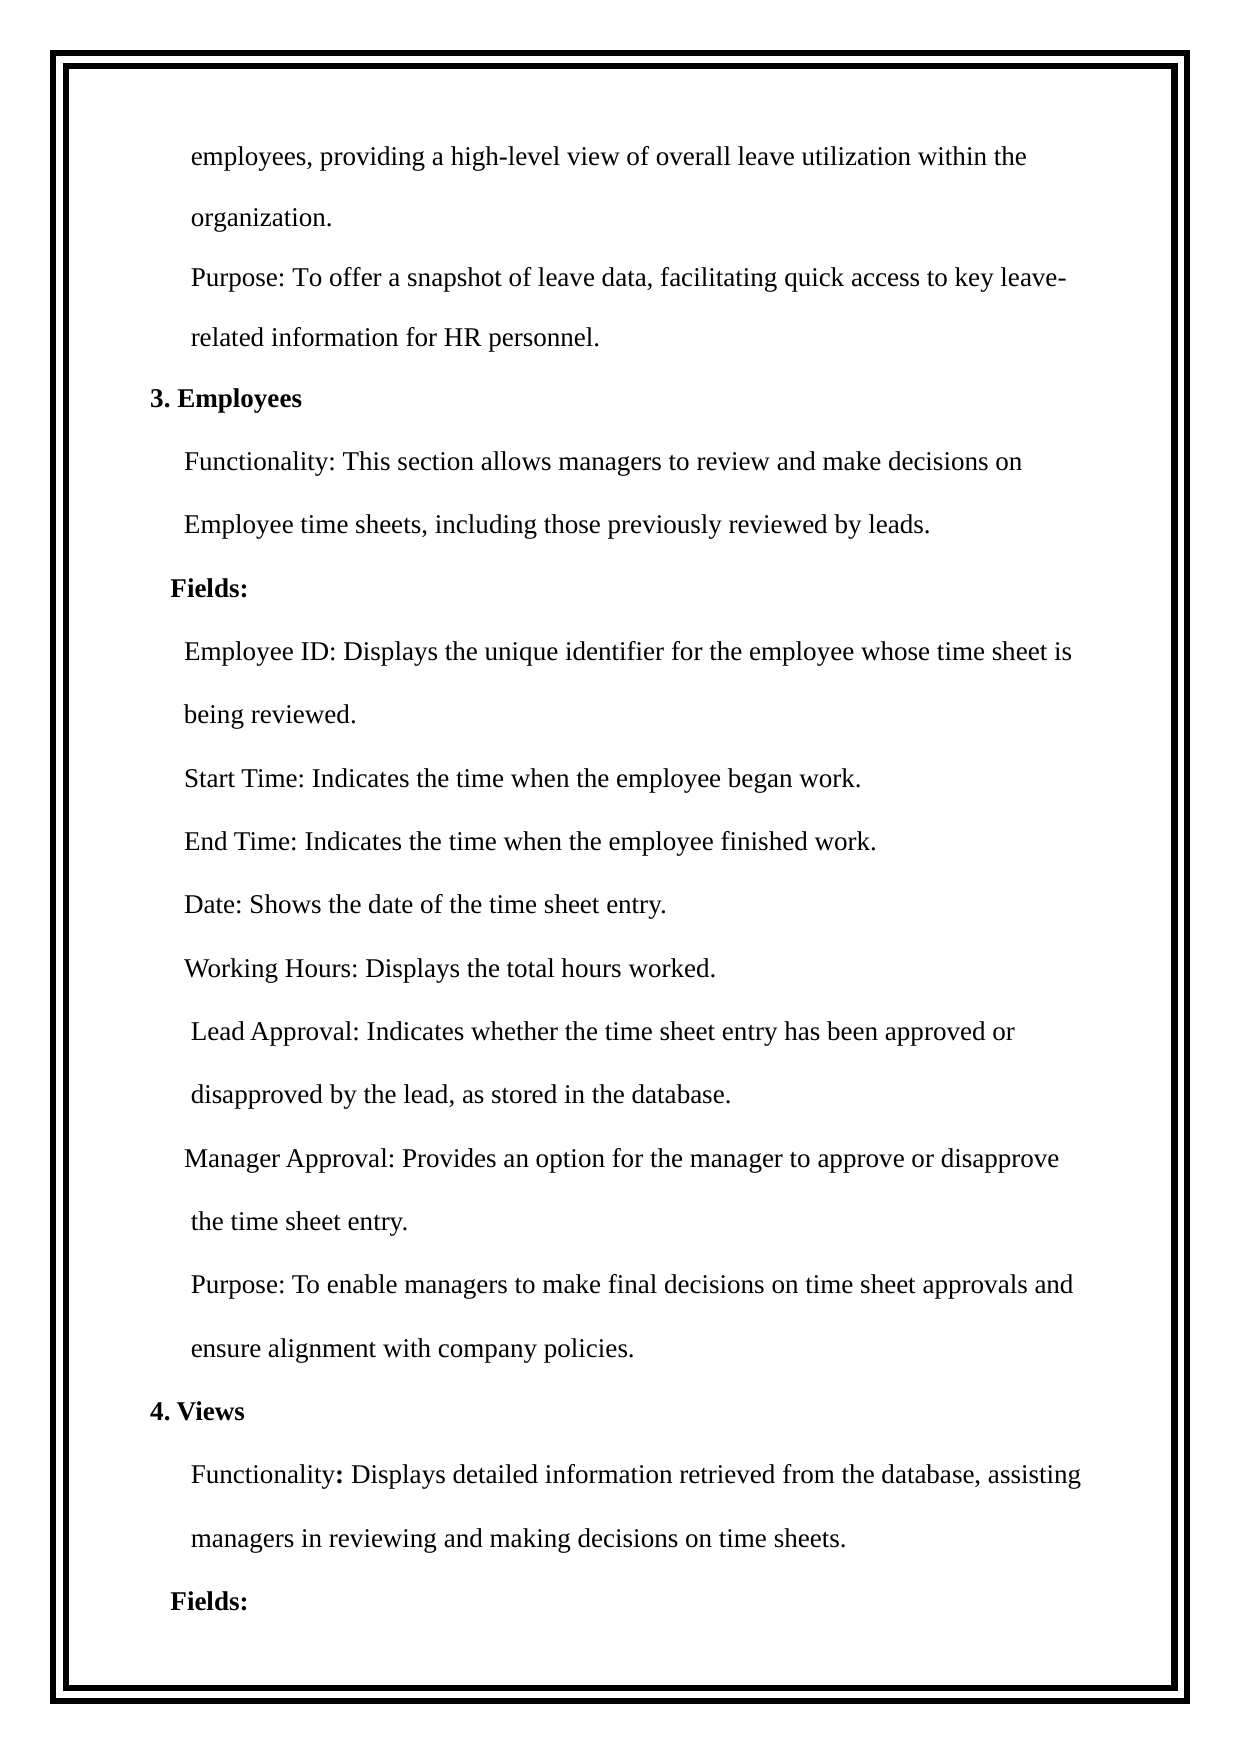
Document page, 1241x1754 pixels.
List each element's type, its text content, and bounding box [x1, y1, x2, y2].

text Functionality: Displays detailed information retrieved from the database, assisting [150, 1458, 1090, 1489]
text related information for HR personnel. [150, 321, 1090, 353]
text being reviewed. [150, 698, 1090, 729]
text Purpose: To enable managers to make final decisions on time sheet approvals and [150, 1268, 1090, 1299]
text Lead Approval: Indicates whether the time sheet entry has been approved or [150, 1015, 1090, 1046]
text Employee time sheets, including those previously reviewed by leads. [150, 508, 1090, 539]
text Manager Approval: Provides an option for the manager to approve or disapprove [150, 1142, 1090, 1173]
text ensure alignment with company policies. [150, 1332, 1090, 1363]
text the time sheet entry. [150, 1205, 1090, 1236]
text 3. Employees [150, 382, 1090, 413]
text Fields: [150, 1585, 1090, 1616]
text disapproved by the lead, as stored in the database. [150, 1078, 1090, 1109]
text Functionality: This section allows managers to review and make decisions on [150, 445, 1090, 476]
text organization. [150, 201, 1090, 232]
text Employee ID: Displays the unique identifier for the employee whose time sheet is [150, 635, 1090, 666]
text Date: Shows the date of the time sheet entry. [150, 888, 1090, 919]
text managers in reviewing and making decisions on time sheets. [150, 1522, 1090, 1553]
text Start Time: Indicates the time when the employee began work. [150, 762, 1090, 793]
text End Time: Indicates the time when the employee finished work. [150, 825, 1090, 856]
text Purpose: To offer a snapshot of leave data, facilitating quick access to key leave- [150, 261, 1090, 292]
text Fields: [150, 572, 1090, 603]
text Working Hours: Displays the total hours worked. [150, 952, 1090, 983]
text 4. Views [150, 1395, 1090, 1426]
text employees, providing a high-level view of overall leave utilization within the [150, 141, 1090, 172]
